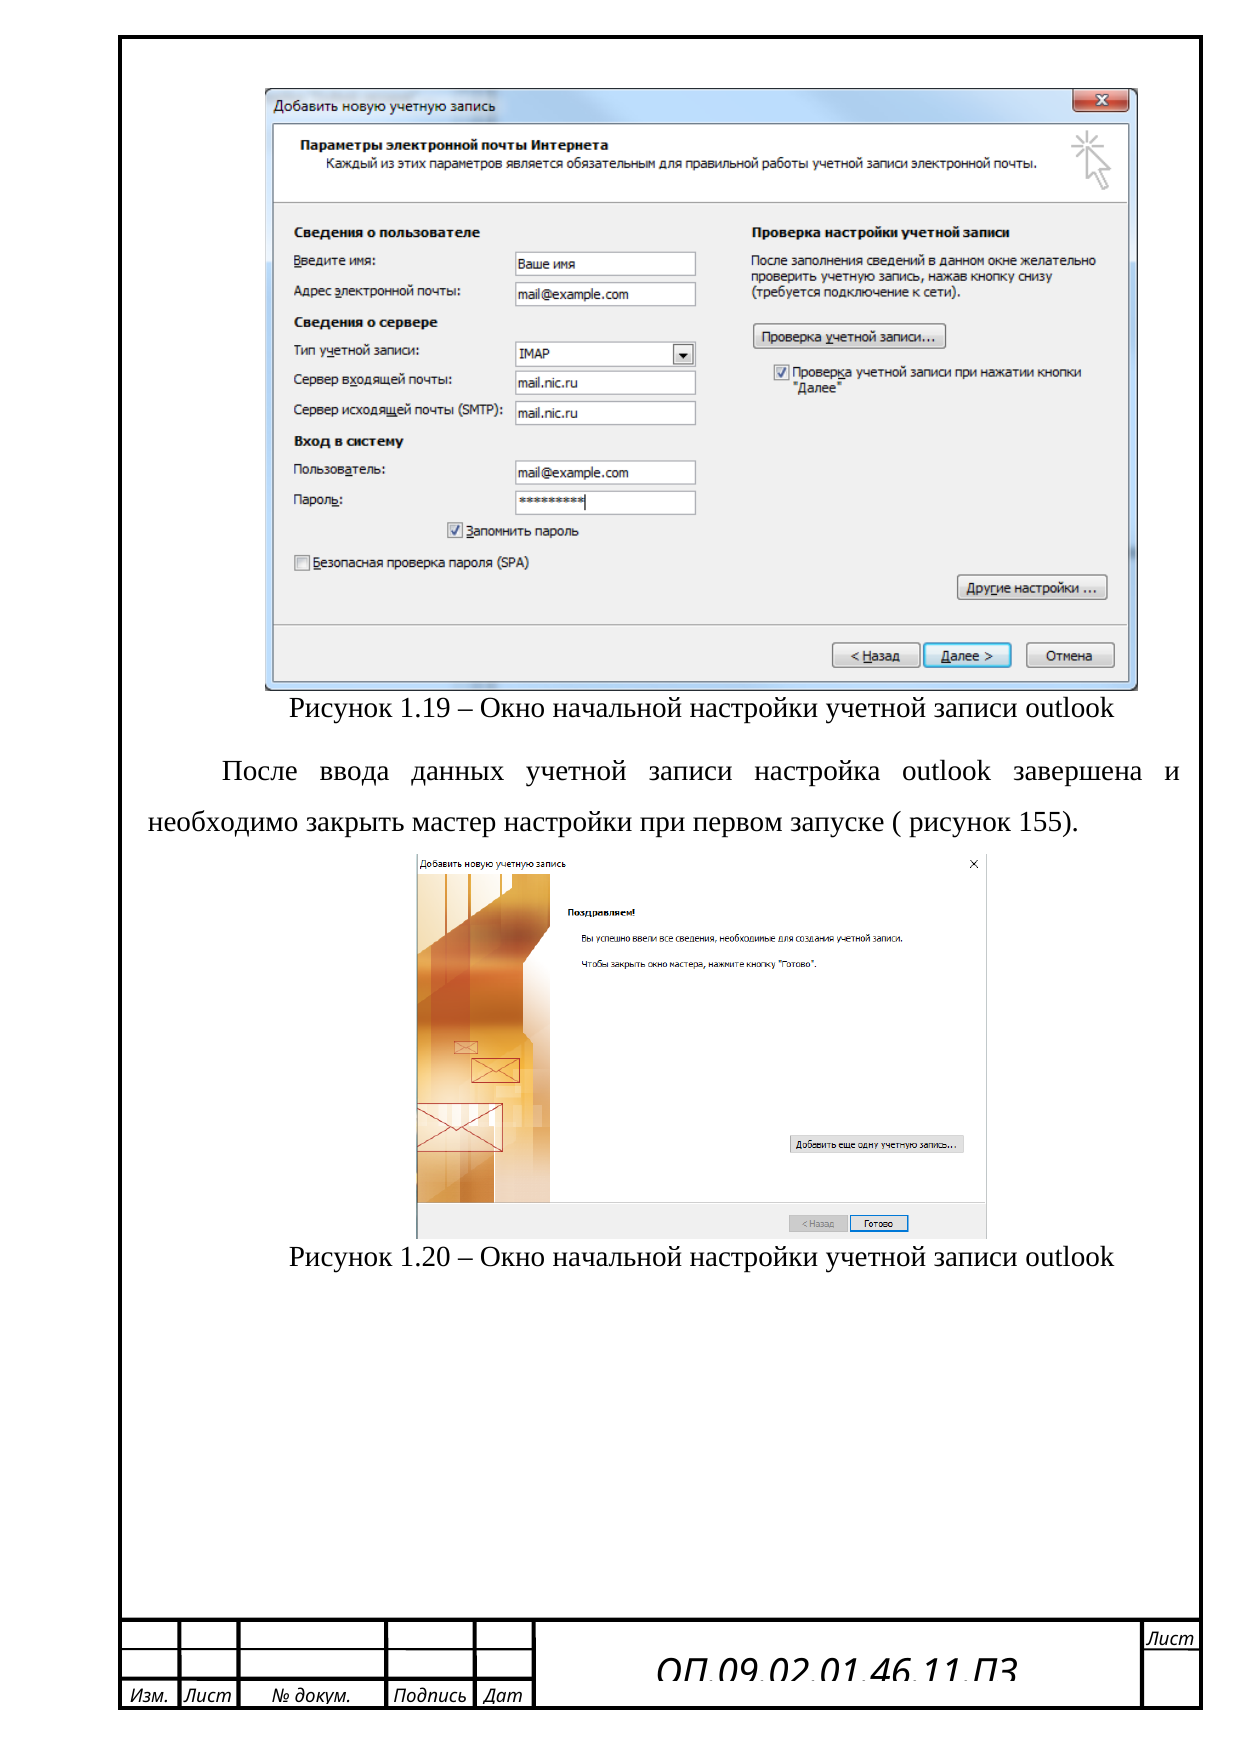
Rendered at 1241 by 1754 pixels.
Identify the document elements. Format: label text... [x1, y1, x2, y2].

text Рисунок 1.19 – Окно начальной настройки учетной записи outlook [148, 691, 1181, 724]
picture [416, 854, 987, 1239]
text После ввода данных учетной записи настройка outlook завершена и необходимо закрыть мастер настройки при первом запуске ( рисунок 155). [148, 753, 1181, 837]
text Рисунок 1.20 – Окно начальной настройки учетной записи outlook [148, 1239, 1181, 1272]
picture [265, 88, 1138, 691]
